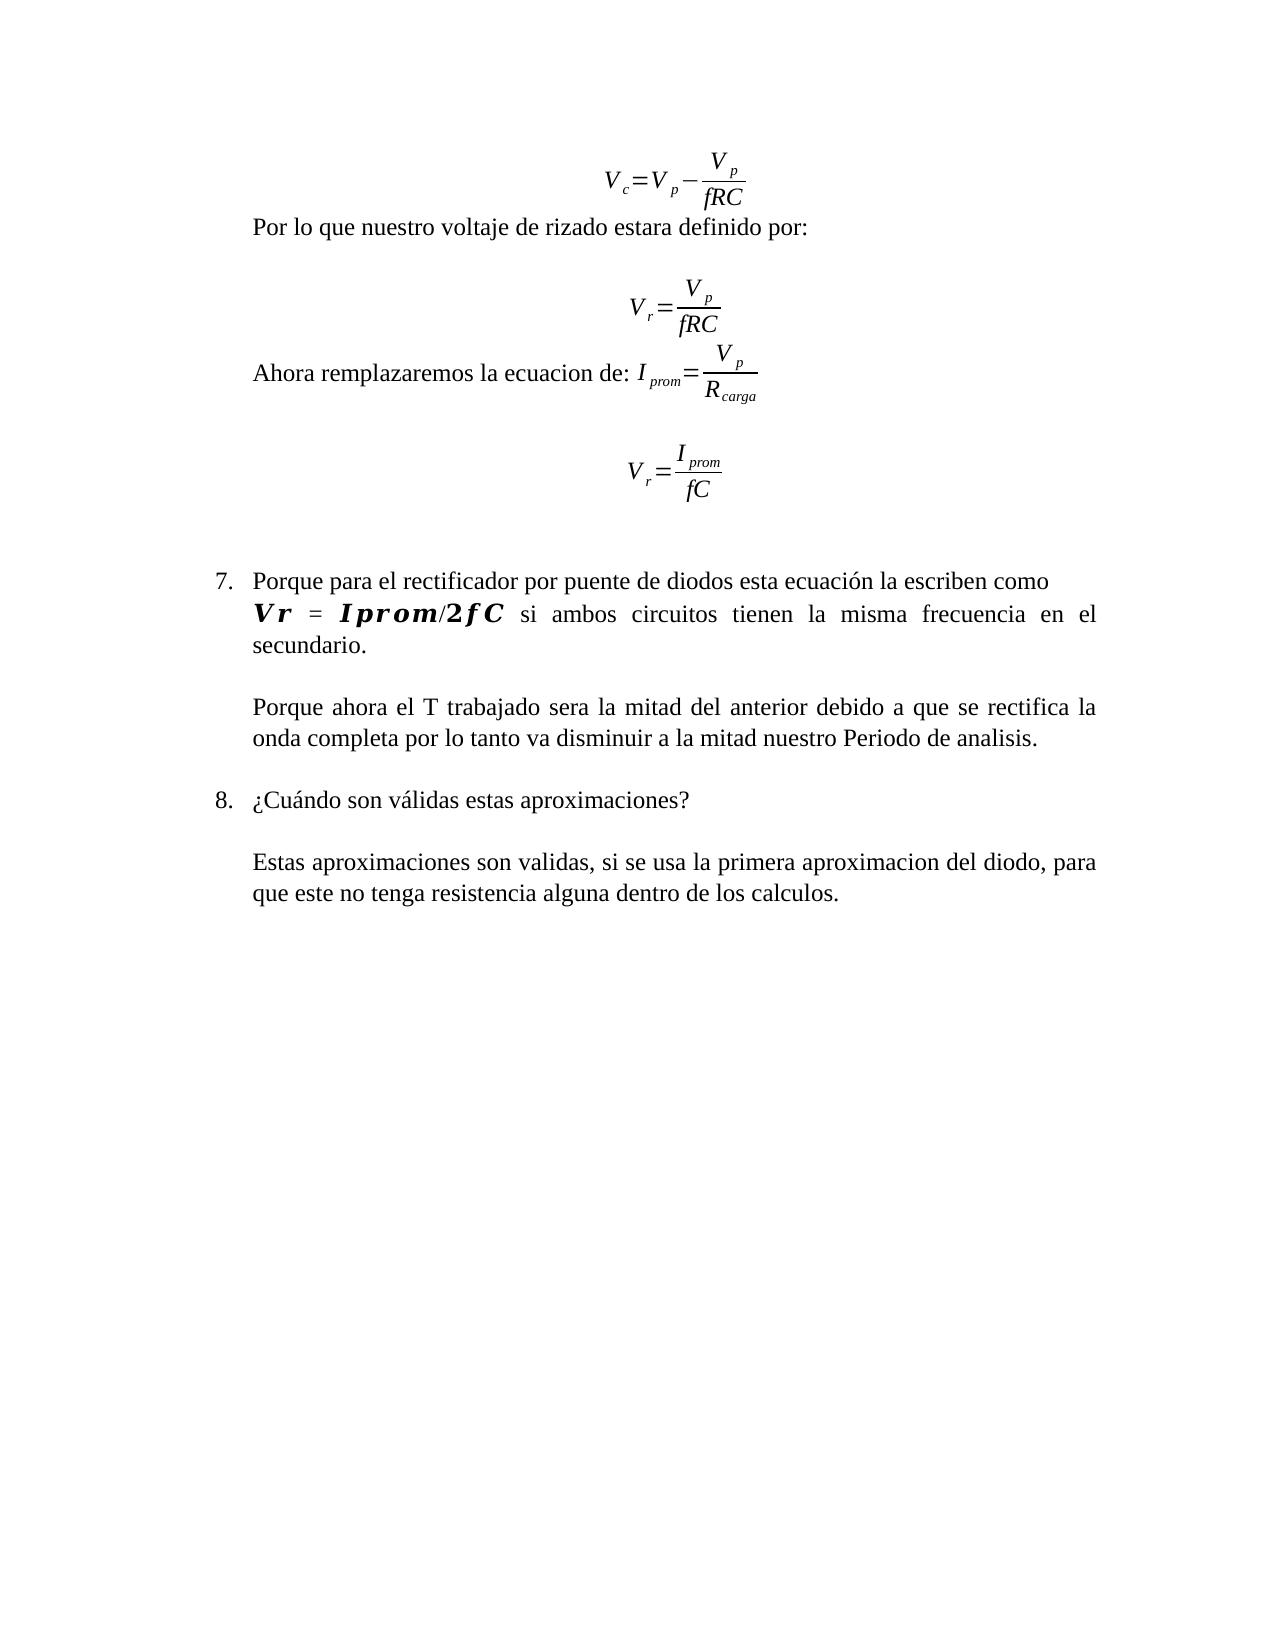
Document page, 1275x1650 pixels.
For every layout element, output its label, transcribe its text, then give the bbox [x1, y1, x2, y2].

list Estas aproximaciones son validas, si se usa la primera aproximacion del diodo, para que este no tenga resistencia alguna dentro de los calculos. [252, 847, 1098, 907]
list ¿Cuándo son válidas estas aproximaciones? [215, 785, 1098, 814]
list Ahora remplazaremos la ecuacion de: [252, 339, 1098, 406]
list Porque para el rectificador por puente de diodos esta ecuación la escriben como 𝑽𝒓 = 𝑰𝒑𝒓𝒐𝒎/𝟐𝒇𝑪 si ambos circuitos tienen la misma frecuencia en el secundario. [215, 566, 1098, 658]
list Porque ahora el T trabajado sera la mitad del anterior debido a que se rectifica la onda completa por lo tanto va disminuir a la mitad nuestro Periodo de analisis. [252, 692, 1098, 752]
list Por lo que nuestro voltaje de rizado estara definido por: [252, 212, 1098, 241]
